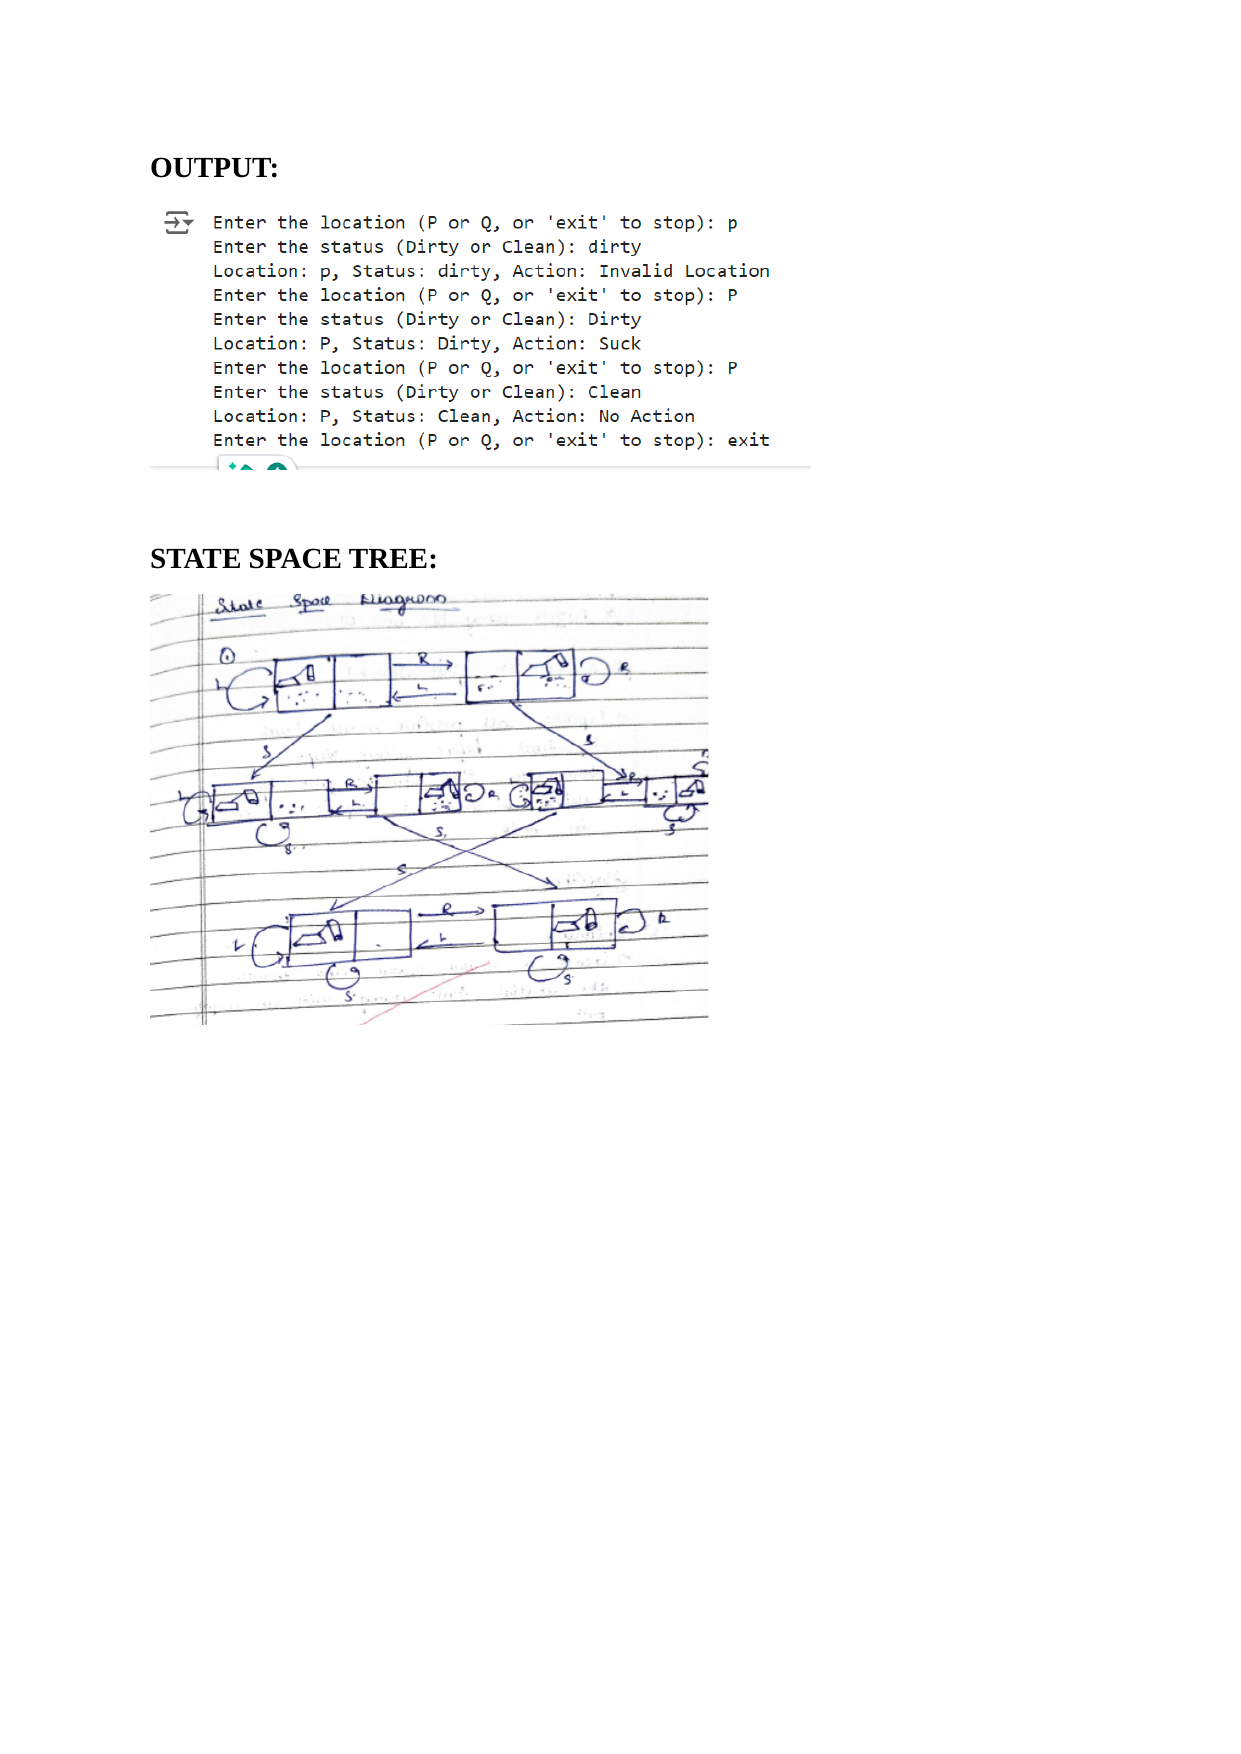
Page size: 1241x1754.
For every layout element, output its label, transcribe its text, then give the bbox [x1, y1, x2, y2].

picture [150, 594, 709, 1025]
picture [150, 202, 811, 470]
text STATE SPACE TREE: [150, 542, 1090, 575]
text OUTPUT: [150, 150, 1090, 183]
